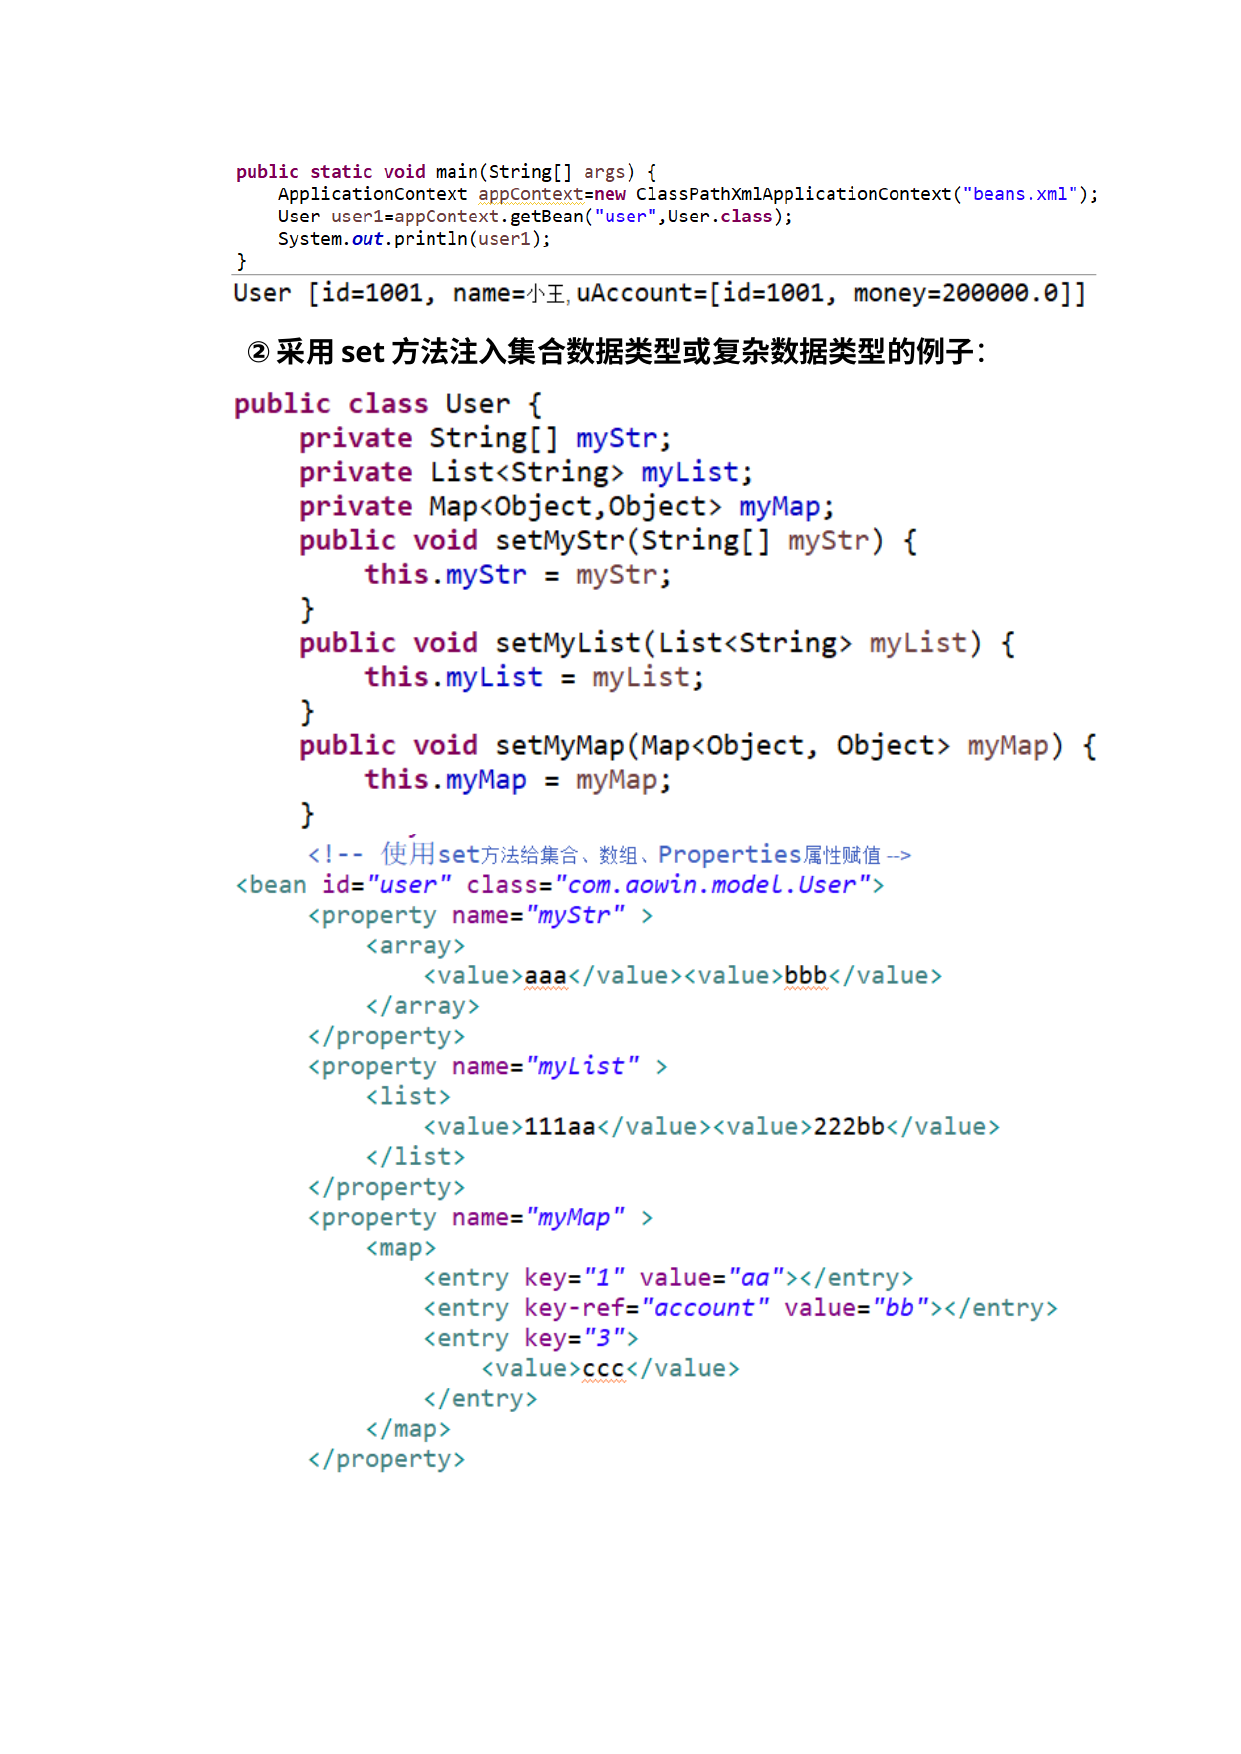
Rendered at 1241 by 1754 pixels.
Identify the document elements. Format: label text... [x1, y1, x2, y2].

picture [231, 162, 1097, 318]
text ②采用set方法注入集合数据类型或复杂数据类型的例子： [187, 317, 1053, 382]
picture [231, 382, 1097, 1475]
